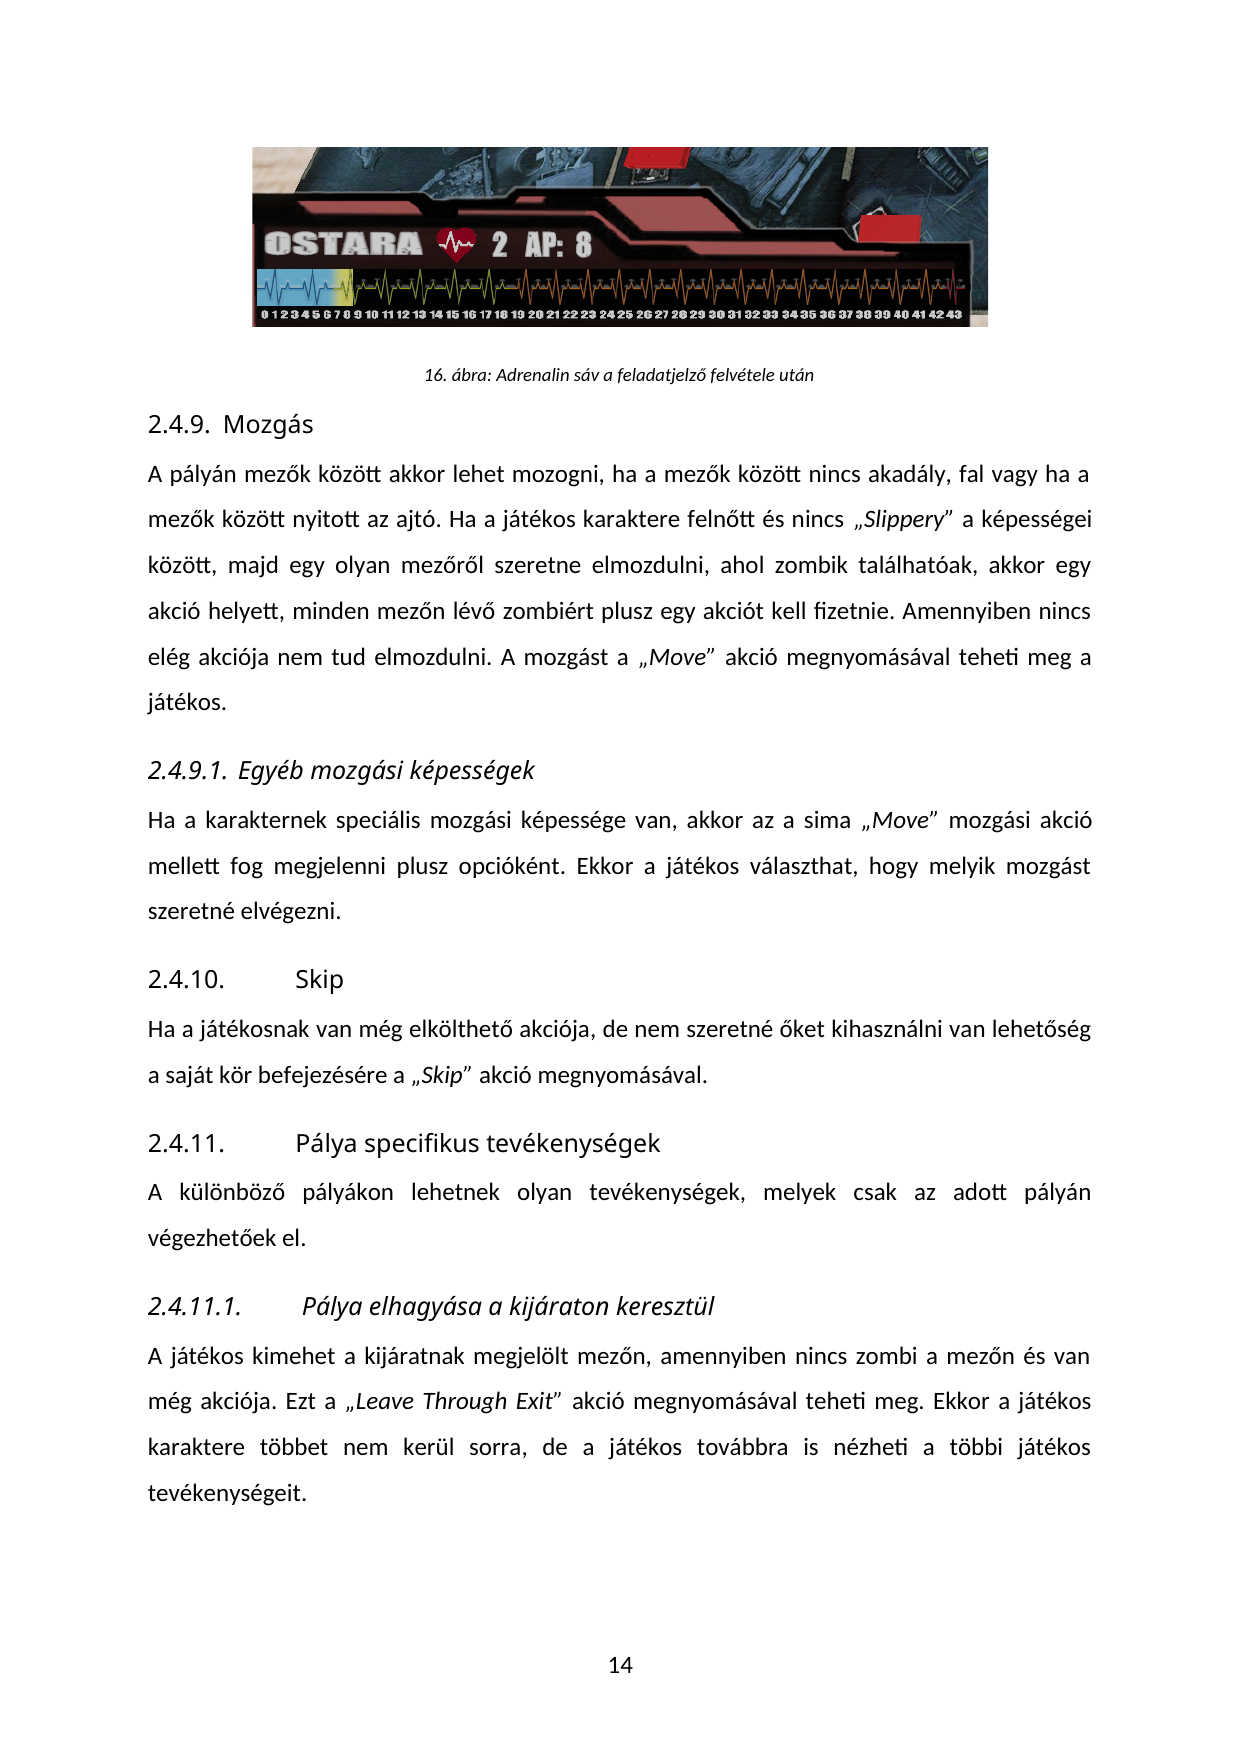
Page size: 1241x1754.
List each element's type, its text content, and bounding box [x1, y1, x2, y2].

text 16. ábra: Adrenalin sáv a feladatjelző felvétele után [148, 363, 1092, 386]
text Ha a karakternek speciális mozgási képessége van, akkor az a sima „Move” mozgási akció mellett fog megjelenni plusz opcióként. Ekkor a játékos választhat, hogy melyik mozgást szeretné elvégezni. [148, 804, 1092, 926]
text A játékos kimehet a kijáratnak megjelölt mezőn, amennyiben nincs zombi a mezőn és van még akciója. Ezt a „Leave Through Exit” akció megnyomásával teheti meg. Ekkor a játékos karaktere többet nem kerül sorra, de a játékos továbbra is nézheti a többi játékos tevékenységeit. [148, 1340, 1092, 1507]
subtitle Pálya elhagyása a kijáraton keresztül [148, 1289, 1092, 1323]
subtitle Egyéb mozgási képességek [148, 753, 1092, 787]
text Ha a játékosnak van még elkölthető akciója, de nem szeretné őket kihasználni van lehetőség a saját kör befejezésére a „Skip” akció megnyomásával. [148, 1013, 1092, 1089]
picture [252, 147, 989, 327]
subtitle Pálya specifikus tevékenységek [148, 1125, 1092, 1159]
text A pályán mezők között akkor lehet mozogni, ha a mezők között nincs akadály, fal vagy ha a mezők között nyitott az ajtó. Ha a játékos karaktere felnőtt és nincs „Slippery” a képességei között, majd egy olyan mezőről szeretne elmozdulni, ahol zombik találhatóak, akkor egy akció helyett, minden mezőn lévő zombiért plusz egy akciót kell fizetnie. Amennyiben nincs elég akciója nem tud elmozdulni. A mozgást a „Move” akció megnyomásával teheti meg a játékos. [148, 458, 1092, 717]
subtitle Skip [148, 962, 1092, 996]
text A különböző pályákon lehetnek olyan tevékenységek, melyek csak az adott pályán végezhetőek el. [148, 1176, 1092, 1253]
subtitle Mozgás [148, 407, 1092, 441]
